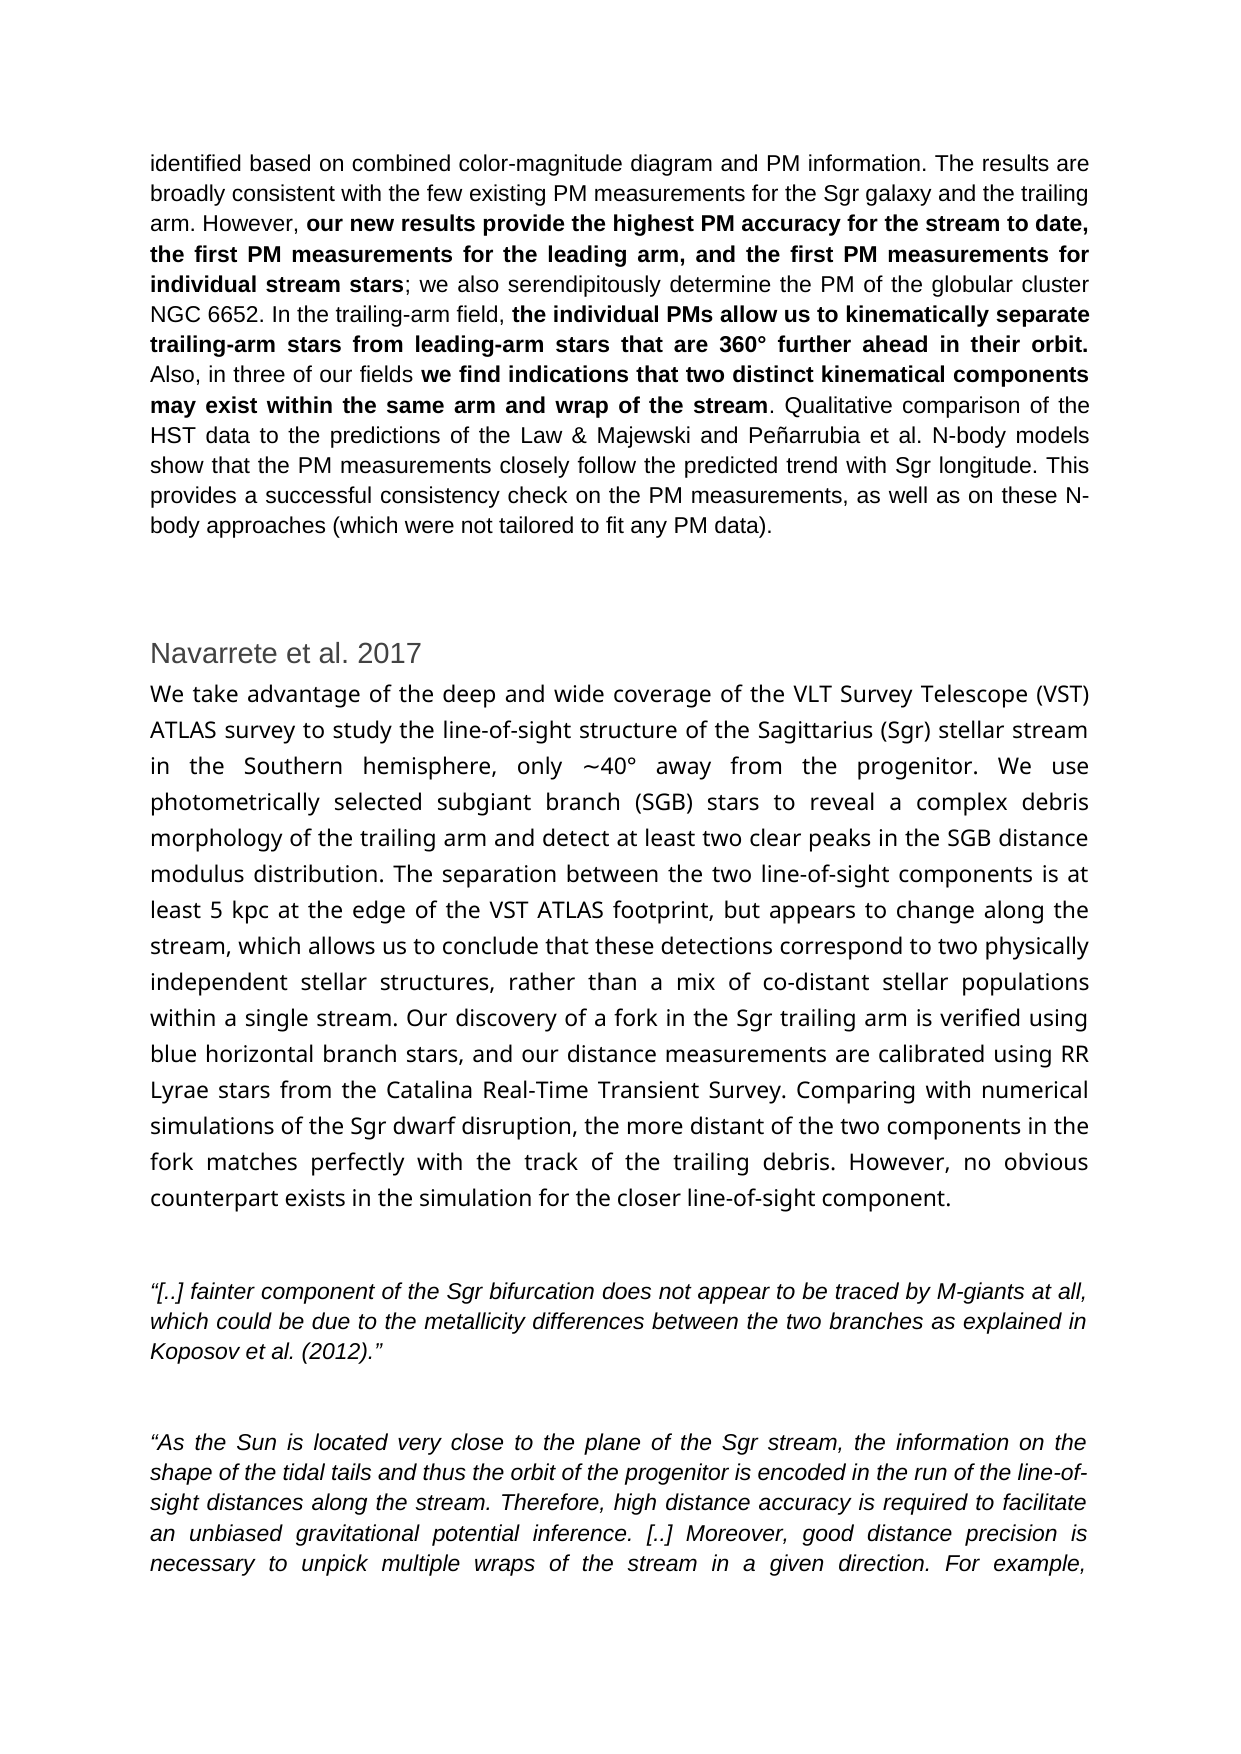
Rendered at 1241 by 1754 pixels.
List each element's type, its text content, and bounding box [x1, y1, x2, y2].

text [150, 1429, 1090, 1576]
text We take advantage of the deep and wide coverage of the VLT Survey Telescope (VST) ATLAS survey to study the line-of-sight structure of the Sagittarius (Sgr) stellar stream in the Southern hemisphere, only ∼40° away from the progenitor. We use photometrically selected subgiant branch (SGB) stars to reveal a complex debris morphology of the trailing arm and detect at least two clear peaks in the SGB distance modulus distribution. The separation between the two line-of-sight components is at least 5 kpc at the edge of the VST ATLAS footprint, but appears to change along the stream, which allows us to conclude that these detections correspond to two physically independent stellar structures, rather than a mix of co-distant stellar populations within a single stream. Our discovery of a fork in the Sgr trailing arm is verified using blue horizontal branch stars, and our distance measurements are calibrated using RR Lyrae stars from the Catalina Real-Time Transient Survey. Comparing with numerical simulations of the Sgr dwarf disruption, the more distant of the two components in the fork matches perfectly with the track of the trailing debris. However, no obvious counterpart exists in the simulation for the closer line-of-sight component. [150, 678, 1090, 1213]
subtitle Navarrete et al. 2017 [150, 636, 1090, 670]
text “[..] fainter component of the Sgr bifurcation does not appear to be traced by M-giants at all, which could be due to the metallicity differences between the two branches as explained in Koposov et al. (2012).” [150, 1278, 1090, 1364]
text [150, 150, 1090, 539]
